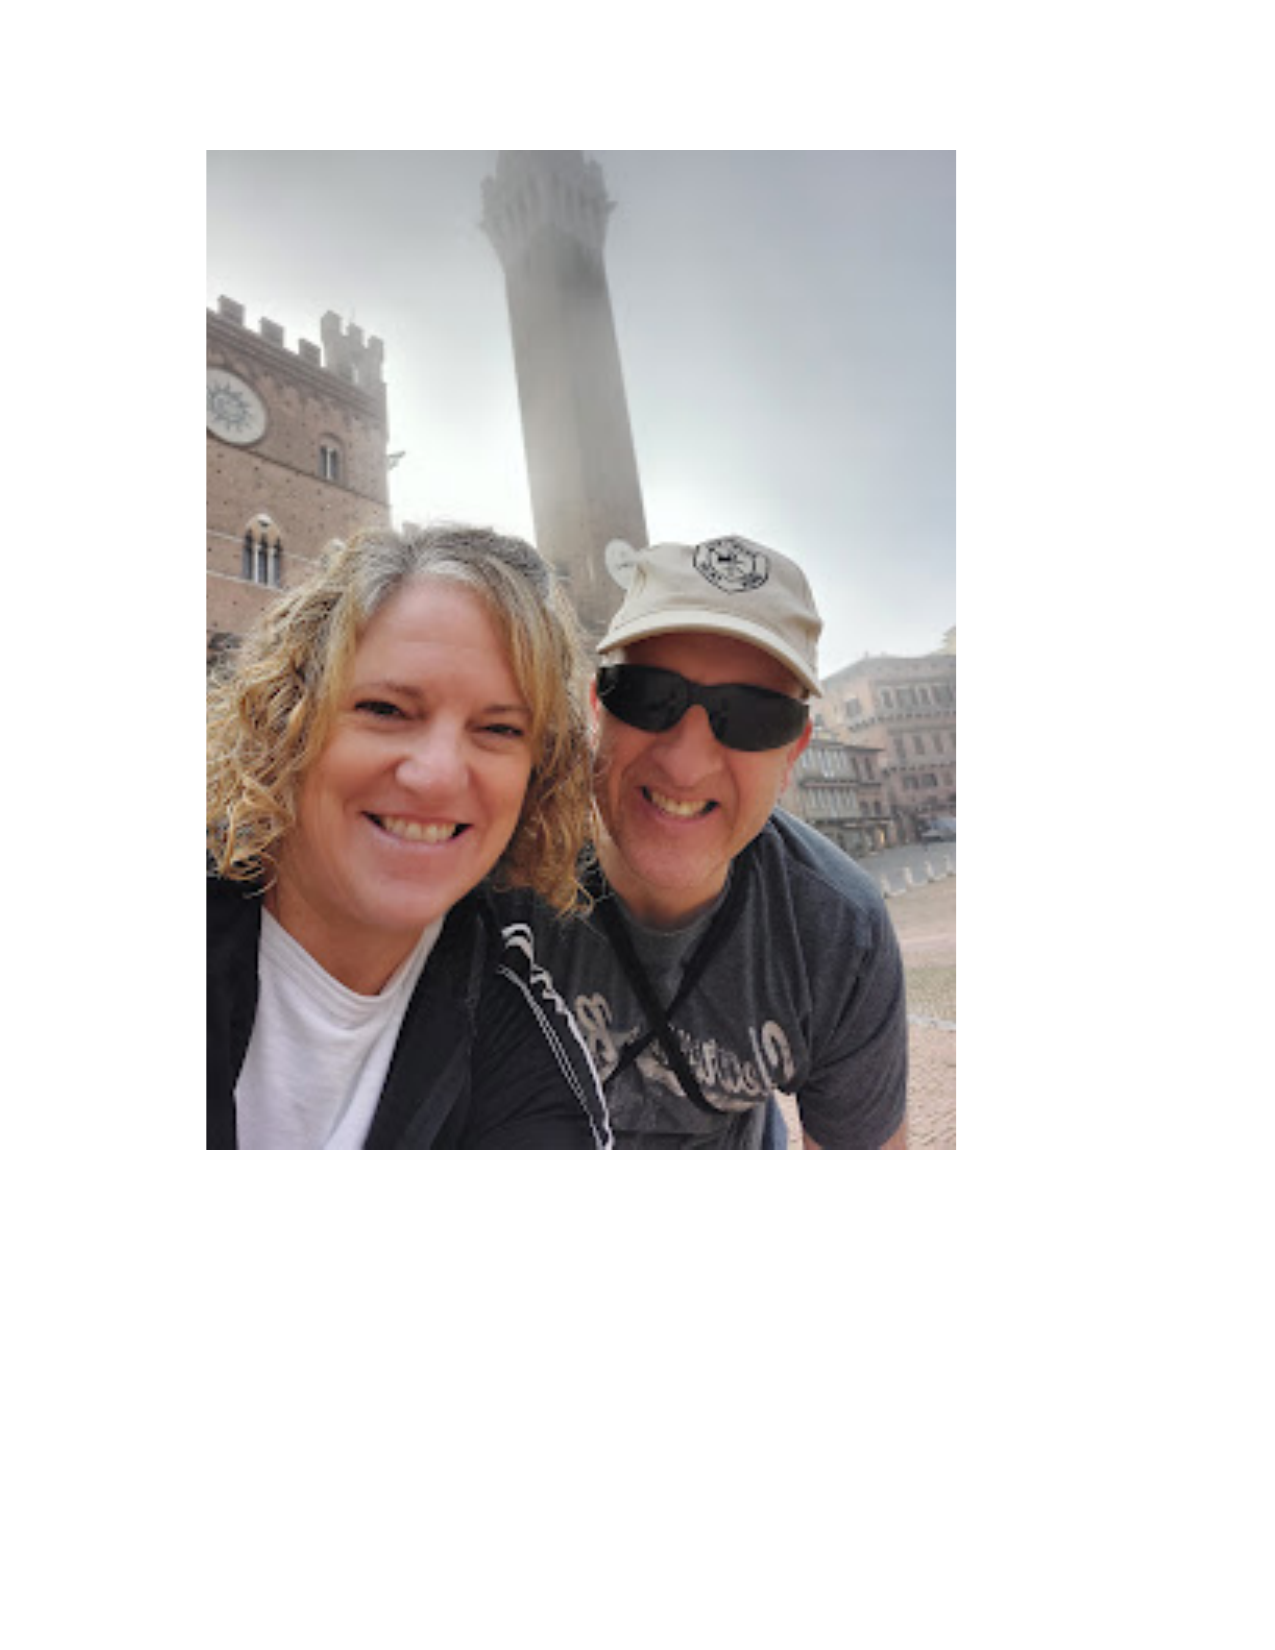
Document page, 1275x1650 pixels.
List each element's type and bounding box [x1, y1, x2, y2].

picture [206, 150, 957, 1150]
